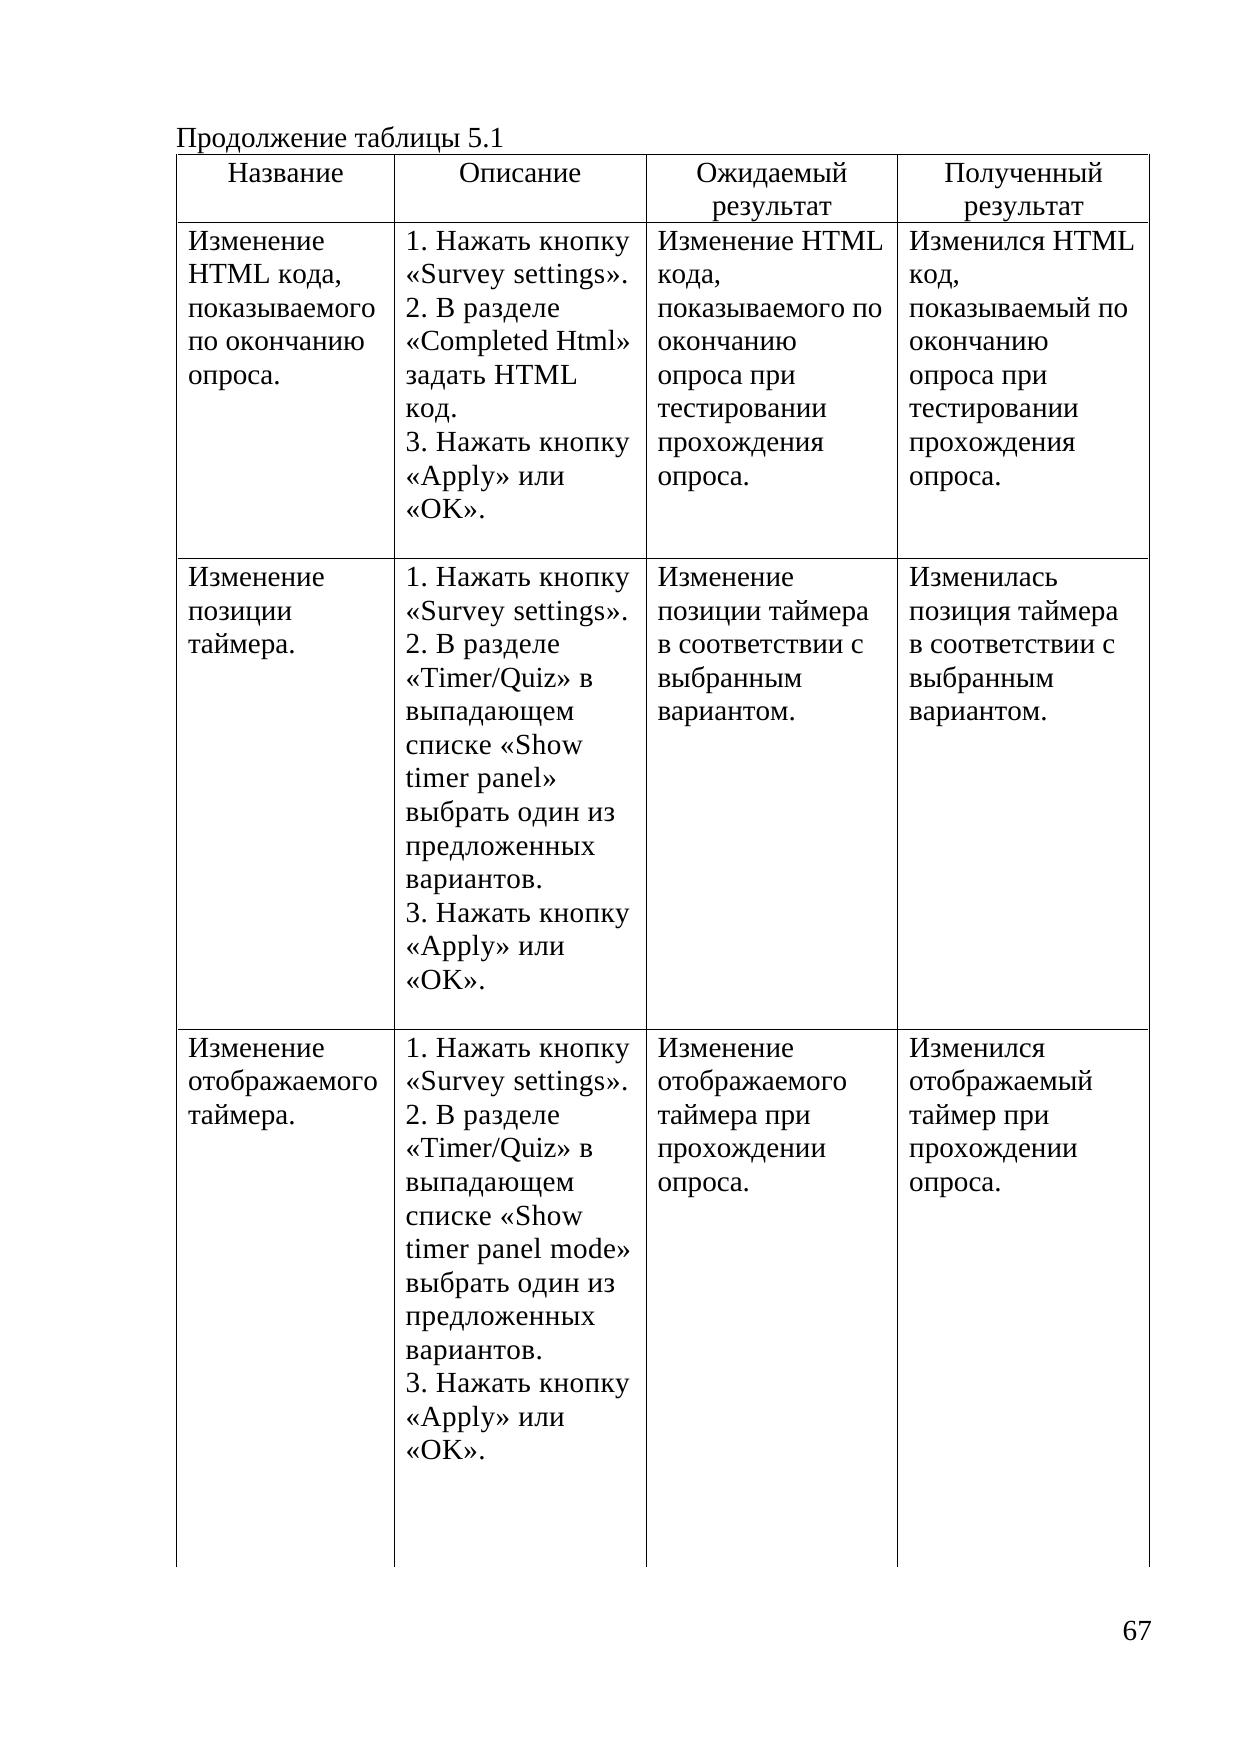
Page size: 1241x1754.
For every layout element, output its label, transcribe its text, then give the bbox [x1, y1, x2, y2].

table_cell Изменился отображаемый таймер при прохождении опроса. [898, 1029, 1149, 1567]
table_cell Изменение позиции таймера в соответствии с выбранным вариантом. [647, 559, 897, 1029]
table_cell Описание [395, 155, 646, 222]
table_cell 1. Нажать кнопку «Survey settings». 2. В разделе «Timer/Quiz» в выпадающем списке «Show timer panel mode» выбрать один из предложенных вариантов. 3. Нажать кнопку «Apply» или «OK». [395, 1030, 646, 1567]
table_cell Изменение позиции таймера. [177, 558, 394, 1029]
table_header Продолжение таблицы 5.1 [178, 120, 1149, 154]
table_cell Изменилась позиция таймера в соответствии с выбранным вариантом. [898, 558, 1149, 1029]
table_cell Изменение HTML кода, показываемого по окончанию опроса. [177, 222, 394, 558]
table_cell Название [177, 155, 394, 222]
table_cell Ожидаемый результат [647, 155, 897, 222]
table_cell Изменение отображаемого таймера. [177, 1029, 394, 1567]
table_cell Изменился HTML код, показываемый по окончанию опроса при тестировании прохождения опроса. [898, 222, 1149, 558]
table_cell Изменение отображаемого таймера при прохождении опроса. [647, 1030, 897, 1567]
table_cell 1. Нажать кнопку «Survey settings». 2. В разделе «Timer/Quiz» в выпадающем списке «Show timer panel» выбрать один из предложенных вариантов. 3. Нажать кнопку «Apply» или «OK». [395, 559, 646, 1029]
table_cell Изменение HTML кода, показываемого по окончанию опроса при тестировании прохождения опроса. [647, 223, 897, 558]
table_cell 1. Нажать кнопку «Survey settings». 2. В разделе «Completed Html» задать HTML код. 3. Нажать кнопку «Apply» или «OK». [395, 223, 646, 558]
table_cell Полученный результат [898, 154, 1149, 222]
